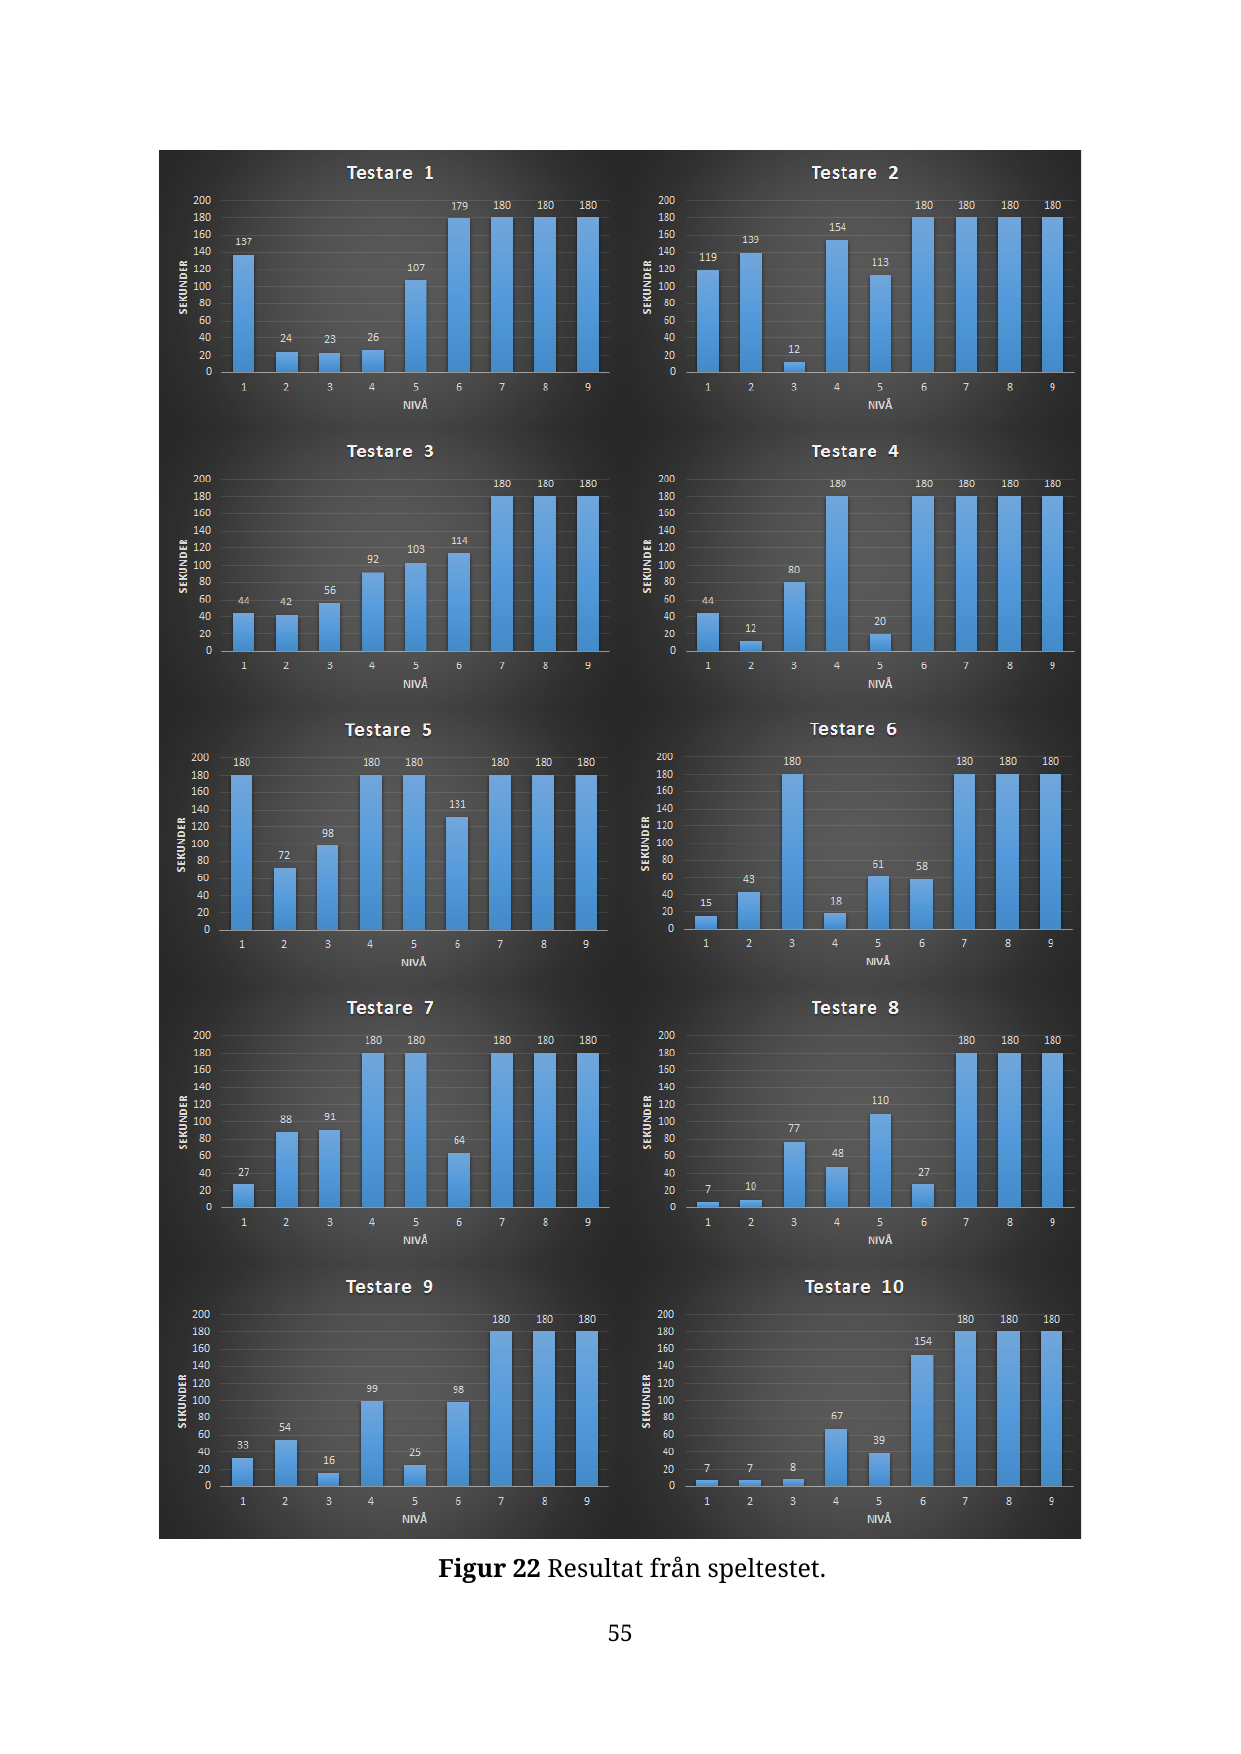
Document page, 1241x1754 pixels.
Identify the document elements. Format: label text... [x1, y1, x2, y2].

list Figur 22 Resultat från speltestet. [174, 1551, 1090, 1585]
picture [159, 150, 1082, 1539]
